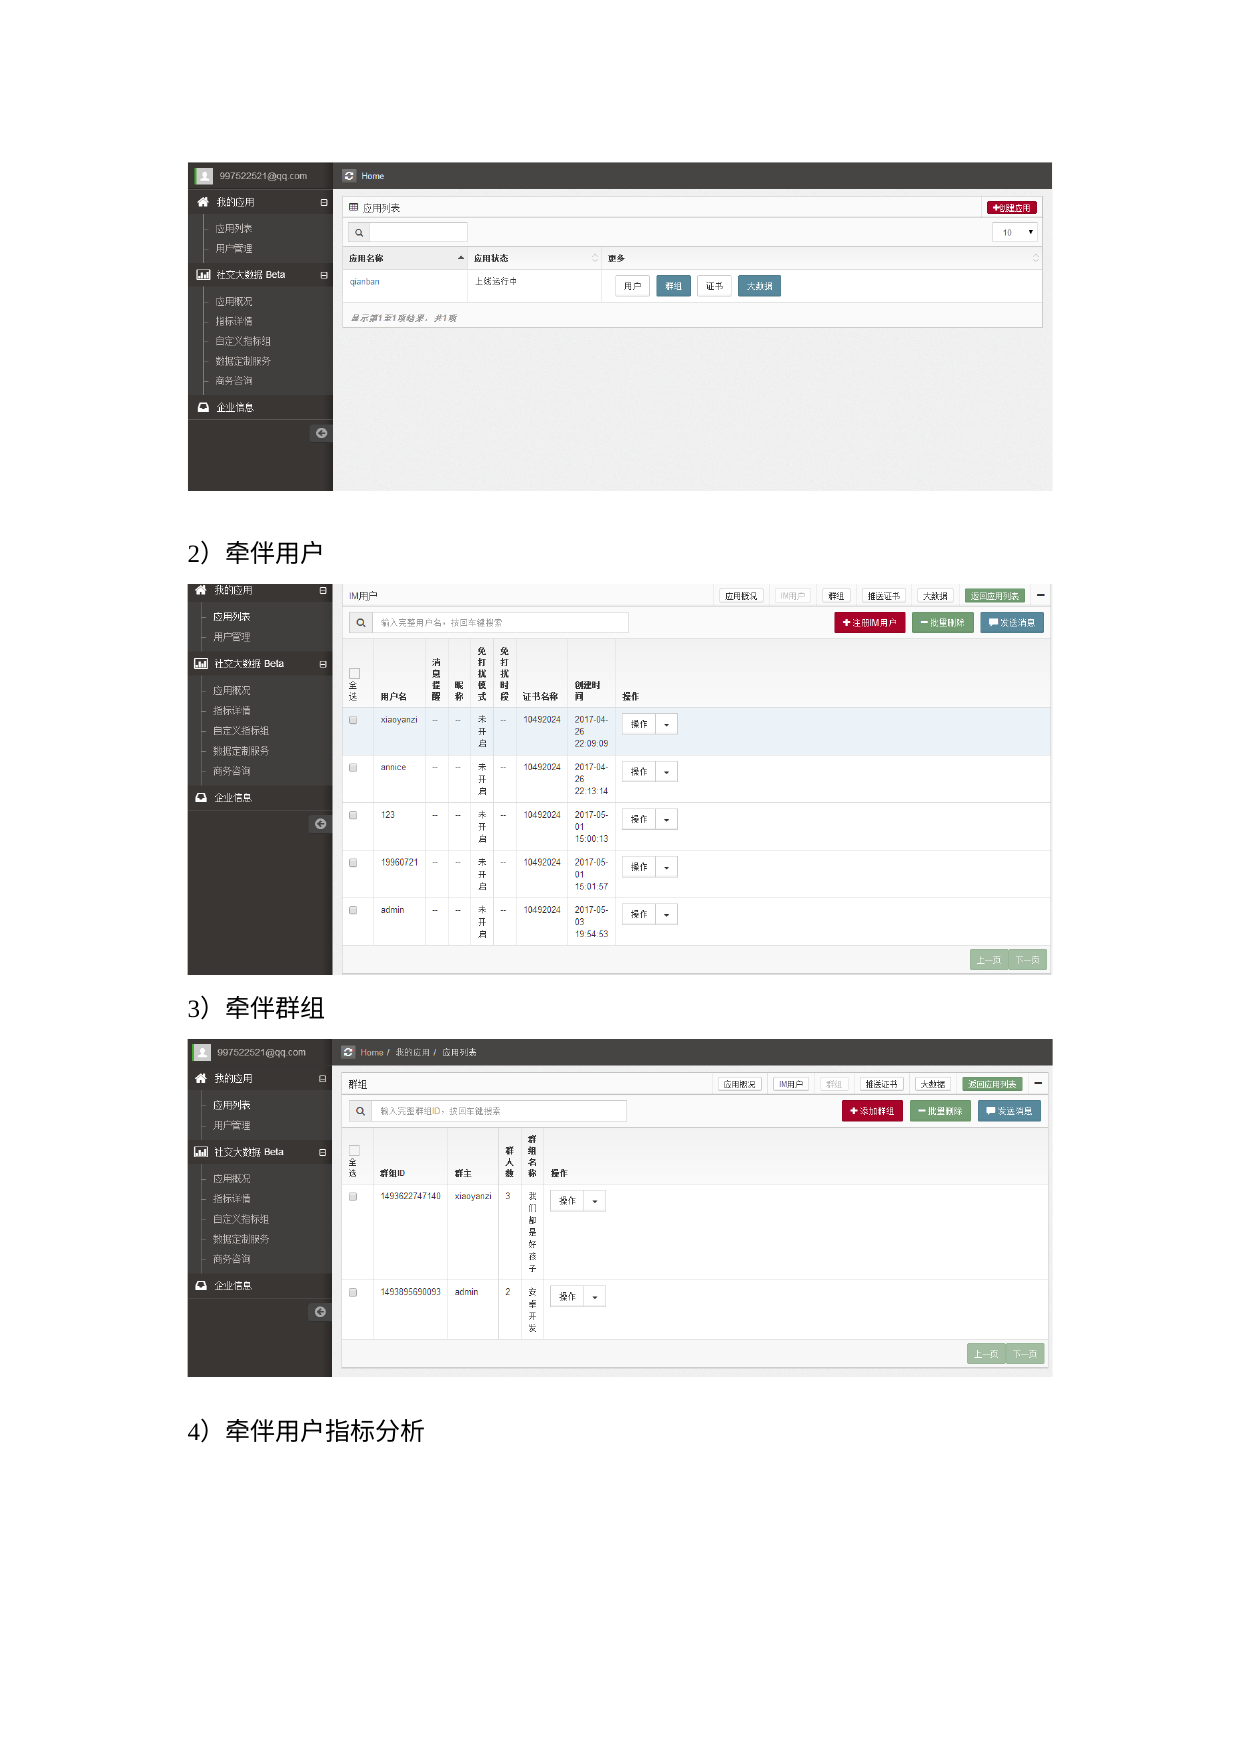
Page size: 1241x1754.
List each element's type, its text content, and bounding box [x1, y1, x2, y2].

text 3）牵伴群组 [187, 975, 1053, 1039]
text 4）牵伴用户指标分析 [187, 1397, 1053, 1462]
text 2）牵伴用户 [187, 519, 1053, 584]
picture [187, 1039, 1053, 1377]
picture [187, 584, 1053, 975]
picture [187, 162, 1053, 491]
